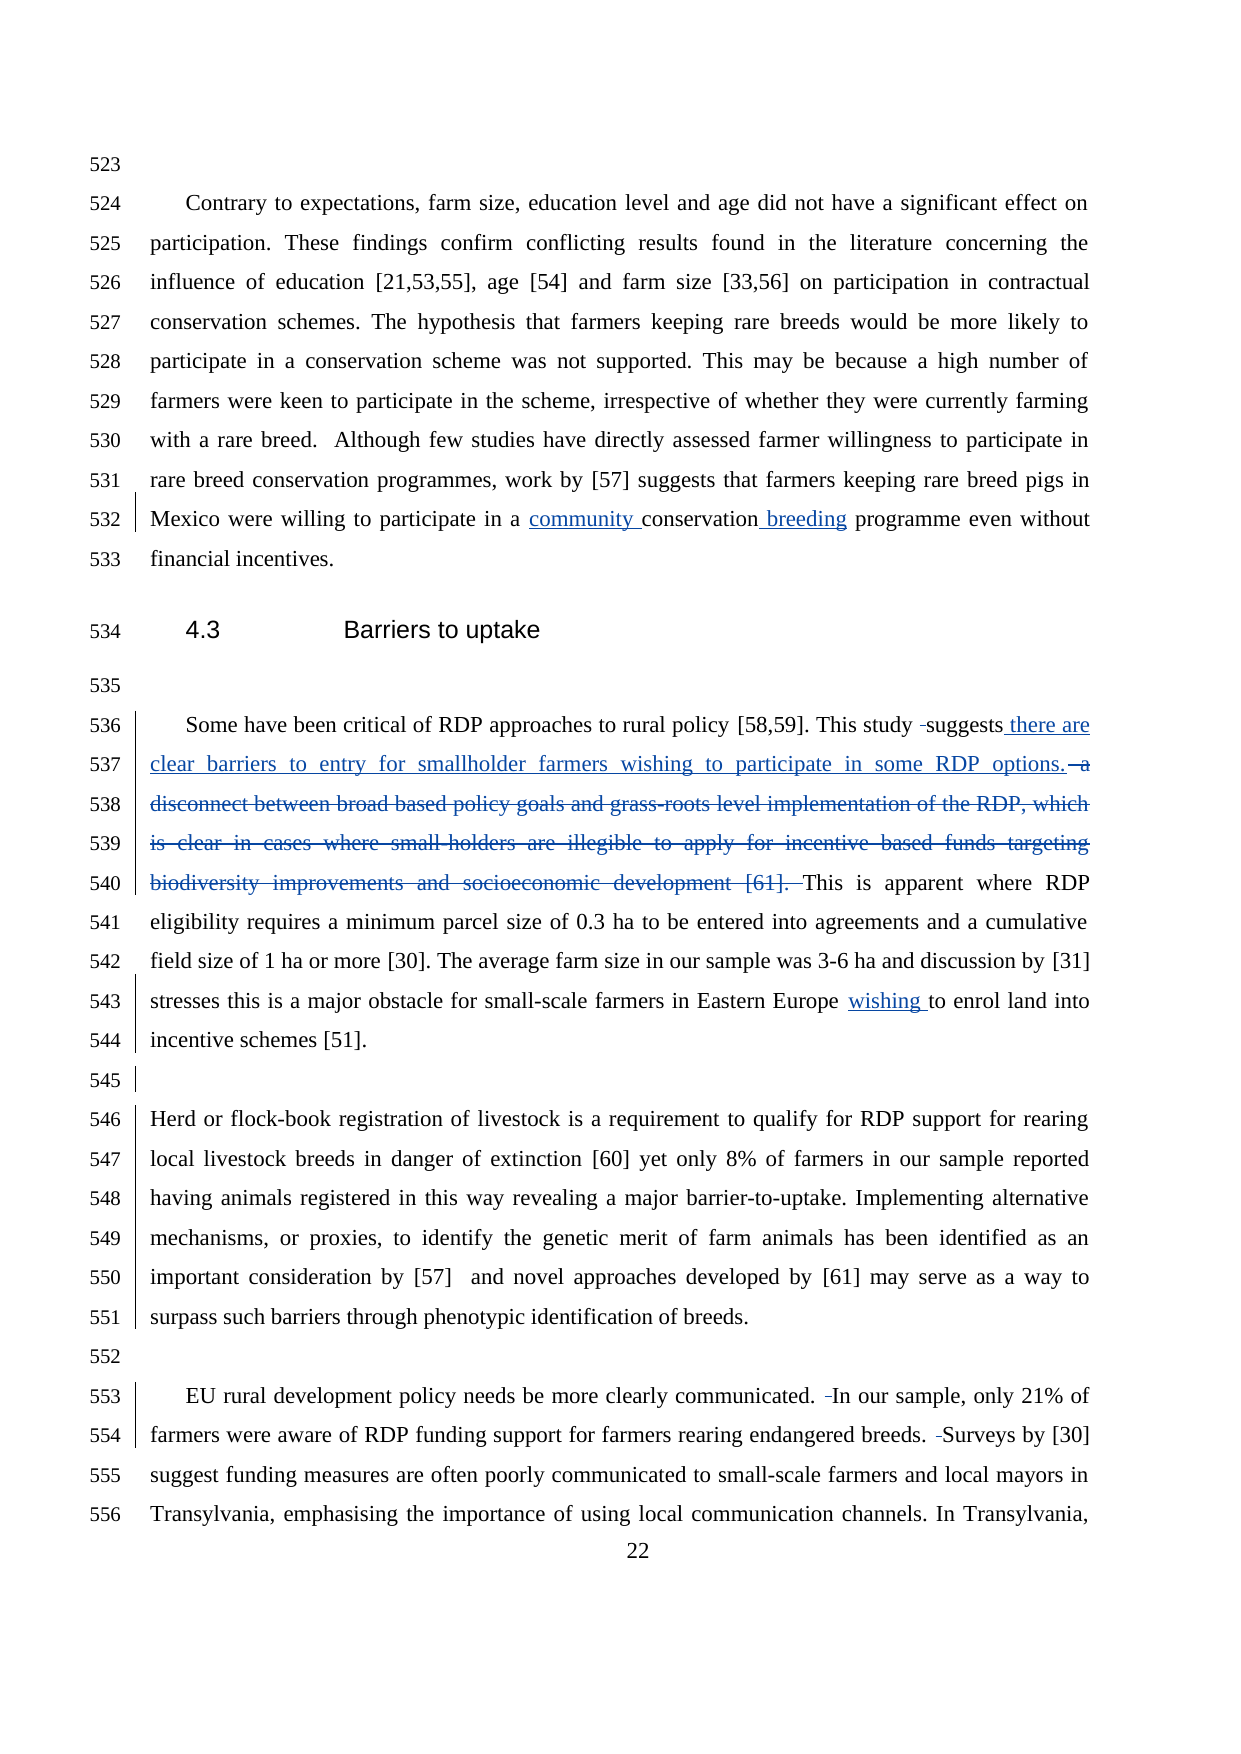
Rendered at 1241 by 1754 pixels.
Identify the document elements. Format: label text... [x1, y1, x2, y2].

text Some have been critical of RDP approaches to rural policy [58,59]. This study suggestsThis is apparent where RDP eligibility requires a minimum parcel size of 0.3 ha to be entered into agreements and a cumulative field size of 1 ha or more [30]. The average farm size in our sample was 3-6 ha and discussion by [31] stresses this is a major obstacle for small-scale farmers in Eastern Europe to enrol land into incentive schemes [51]. [150, 805, 1090, 843]
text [150, 1382, 1090, 1527]
text Contrary to expectations, farm size, education level and age did not have a significant effect on participation. These findings confirm conflicting results found in the literature concerning the influence of education [21,53,55], age [54] and farm size [33,56] on participation in contractual conservation schemes. The hypothesis that farmers keeping rare breeds would be more likely to participate in a conservation scheme was not supported. This may be because a high number of farmers were keen to participate in the scheme, irrespective of whether they were currently farming with a rare breed. Although few studies have directly assessed farmer willingness to participate in rare breed conservation programmes, work by [57] suggests that farmers keeping rare breed pigs in Mexico were willing to participate in a conservation programme even without financial incentives. [150, 189, 1090, 571]
subtitle Barriers to uptake [150, 616, 1090, 644]
text Some have been critical of RDP approaches to rural policy [58,59]. This study suggestsThis is apparent where RDP eligibility requires a minimum parcel size of 0.3 ha to be entered into agreements and a cumulative field size of 1 ha or more [30]. The average farm size in our sample was 3-6 ha and discussion by [31] stresses this is a major obstacle for small-scale farmers in Eastern Europe to enrol land into incentive schemes [51]. [150, 711, 1090, 804]
text Some have been critical of RDP approaches to rural policy [58,59]. This study suggestsThis is apparent where RDP eligibility requires a minimum parcel size of 0.3 ha to be entered into agreements and a cumulative field size of 1 ha or more [30]. The average farm size in our sample was 3-6 ha and discussion by [31] stresses this is a major obstacle for small-scale farmers in Eastern Europe to enrol land into incentive schemes [51]. [150, 845, 1090, 1053]
text Herd or flock-book registration of livestock is a requirement to qualify for RDP support for rearing local livestock breeds in danger of extinction [60] yet only 8% of farmers in our sample reported having animals registered in this way revealing a major barrier-to-uptake. Implementing alternative mechanisms, or proxies, to identify the genetic merit of farm animals has been identified as an important consideration by [57] and novel approaches developed by [61] may serve as a way to surpass such barriers through phenotypic identification of breeds. [150, 1105, 1090, 1329]
